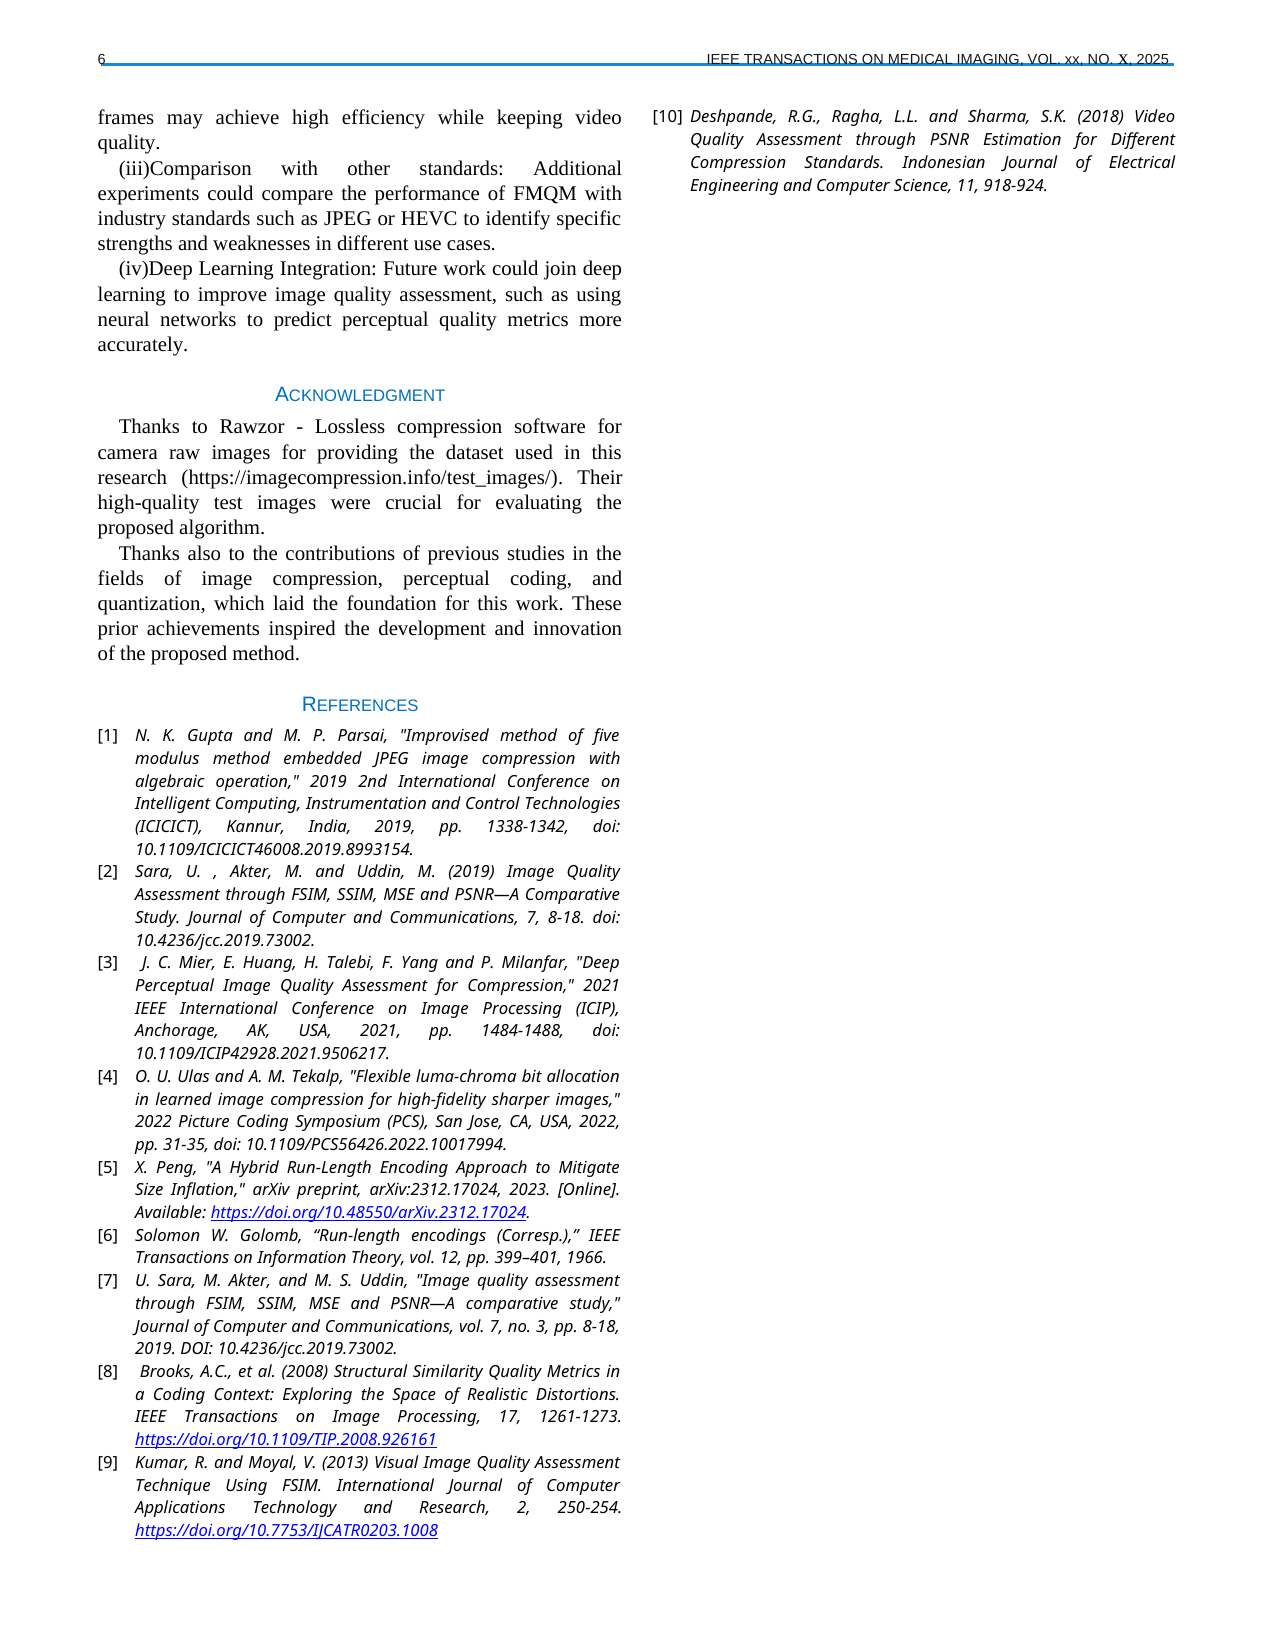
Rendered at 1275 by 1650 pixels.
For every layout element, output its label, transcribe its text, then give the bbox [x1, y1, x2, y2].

text Sara, U. , Akter, M. and Uddin, M. (2019) Image Quality Assessment through FSIM, SSIM, MSE and PSNR—A Comparative Study. Journal of Computer and Communications, 7, 8-18. doi: 10.4236/jcc.2019.73002. [97, 860, 622, 951]
text J. C. Mier, E. Huang, H. Talebi, F. Yang and P. Milanfar, "Deep Perceptual Image Quality Assessment for Compression," 2021 IEEE International Conference on Image Processing (ICIP), Anchorage, AK, USA, 2021, pp. 1484-1488, doi: 10.1109/ICIP42928.2021.9506217. [97, 951, 622, 1064]
text (iv)Deep Learning Integration: Future work could join deep learning to improve image quality assessment, such as using neural networks to predict perceptual quality metrics more accurately. [97, 256, 622, 356]
text Acknowledgment [97, 382, 622, 406]
text N. K. Gupta and M. P. Parsai, "Improvised method of five modulus method embedded JPEG image compression with algebraic operation," 2019 2nd International Conference on Intelligent Computing, Instrumentation and Control Technologies (ICICICT), Kannur, India, 2019, pp. 1338-1342, doi: 10.1109/ICICICT46008.2019.8993154. [97, 724, 622, 860]
text Kumar, R. and Moyal, V. (2013) Visual Image Quality Assessment Technique Using FSIM. International Journal of Computer Applications Technology and Research, 2, 250-254. https://doi.org/10.7753/IJCATR0203.1008 [97, 1450, 622, 1541]
text Thanks to Rawzor - Lossless compression software for camera raw images for providing the dataset used in this research (https://imagecompression.info/test_images/). Their high-quality test images were crucial for evaluating the proposed algorithm. [97, 414, 622, 539]
text Brooks, A.C., et al. (2008) Structural Similarity Quality Metrics in a Coding Context: Exploring the Space of Realistic Distortions. IEEE Transactions on Image Processing, 17, 1261-1273. https://doi.org/10.1109/TIP.2008.926161 [97, 1359, 622, 1450]
text (iii)Comparison with other standards: Additional experiments could compare the performance of FMQM with industry standards such as JPEG or HEVC to identify specific strengths and weaknesses in different use cases. [97, 155, 622, 255]
text U. Sara, M. Akter, and M. S. Uddin, "Image quality assessment through FSIM, SSIM, MSE and PSNR—A comparative study," Journal of Computer and Communications, vol. 7, no. 3, pp. 8-18, 2019. DOI: 10.4236/jcc.2019.73002. [97, 1269, 622, 1359]
text References [97, 691, 622, 715]
text Thanks also to the contributions of previous studies in the fields of image compression, perceptual coding, and quantization, which laid the foundation for this work. These prior achievements inspired the development and innovation of the proposed method. [97, 540, 622, 665]
text X. Peng, "A Hybrid Run-Length Encoding Approach to Mitigate Size Inflation," arXiv preprint, arXiv:2312.17024, 2023. [Online]. Available: https://doi.org/10.48550/arXiv.2312.17024. [97, 1155, 622, 1223]
text Solomon W. Golomb, “Run-length encodings (Corresp.),” IEEE Transactions on Information Theory, vol. 12, pp. 399–401, 1966. [97, 1223, 622, 1269]
text O. U. Ulas and A. M. Tekalp, "Flexible luma-chroma bit allocation in learned image compression for high-fidelity sharper images," 2022 Picture Coding Symposium (PCS), San Jose, CA, USA, 2022, pp. 31-35, doi: 10.1109/PCS56426.2022.10017994. [97, 1064, 622, 1155]
text Deshpande, R.G., Ragha, L.L. and Sharma, S.K. (2018) Video Quality Assessment through PSNR Estimation for Different Compression Standards. Indonesian Journal of Electrical Engineering and Computer Science, 11, 918-924. [652, 105, 1177, 196]
